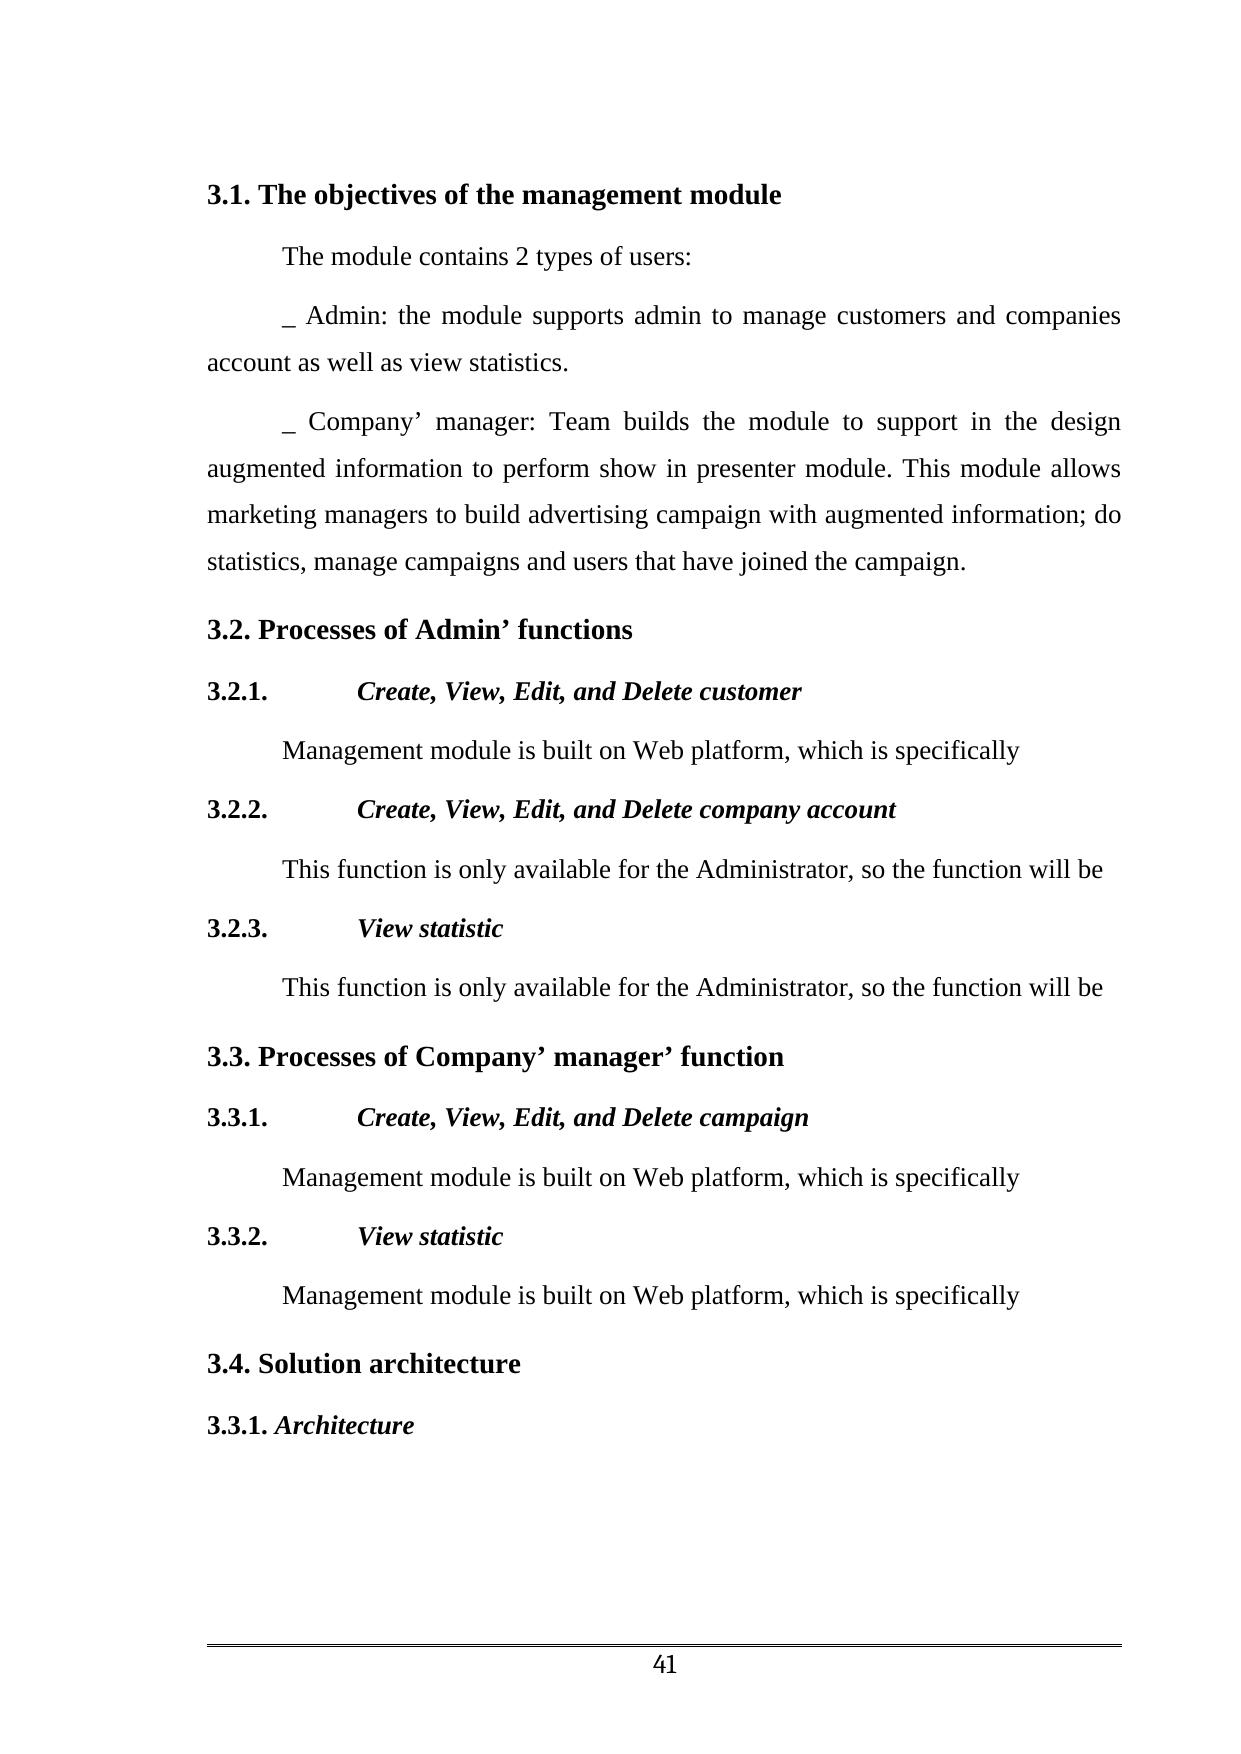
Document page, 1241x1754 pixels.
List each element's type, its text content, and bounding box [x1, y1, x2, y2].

text This function is only available for the Administrator, so the function will be [207, 853, 1122, 884]
text Management module is built on Web platform, which is specifically [207, 1279, 1122, 1310]
subtitle 3.3.1. Architecture [207, 1409, 1122, 1440]
text _ Admin: the module supports admin to manage customers and companies account as well as view statistics. [207, 299, 1122, 377]
subtitle 3.2.3. View statistic [207, 912, 1122, 943]
subtitle 3.2.2. Create, View, Edit, and Delete company account [207, 794, 1122, 825]
subtitle 3.1. The objectives of the management module [207, 177, 1122, 211]
text _ Company’ manager: Team builds the module to support in the design augmented information to perform show in presenter module. This module allows marketing managers to build advertising campaign with augmented information; do statistics, manage campaigns and users that have joined the campaign. [207, 405, 1122, 576]
text Management module is built on Web platform, which is specifically [207, 734, 1122, 766]
subtitle 3.3.1. Create, View, Edit, and Delete campaign [207, 1101, 1122, 1133]
text The module contains 2 types of users: [207, 240, 1122, 271]
subtitle 3.3.2. View statistic [207, 1220, 1122, 1251]
subtitle 3.4. Solution architecture [207, 1346, 1122, 1380]
subtitle 3.2.1. Create, View, Edit, and Delete customer [207, 675, 1122, 706]
text Management module is built on Web platform, which is specifically [207, 1161, 1122, 1192]
text This function is only available for the Administrator, so the function will be [207, 971, 1122, 1002]
subtitle 3.2. Processes of Admin’ functions [207, 612, 1122, 646]
subtitle 3.3. Processes of Company’ manager’ function [207, 1039, 1122, 1072]
